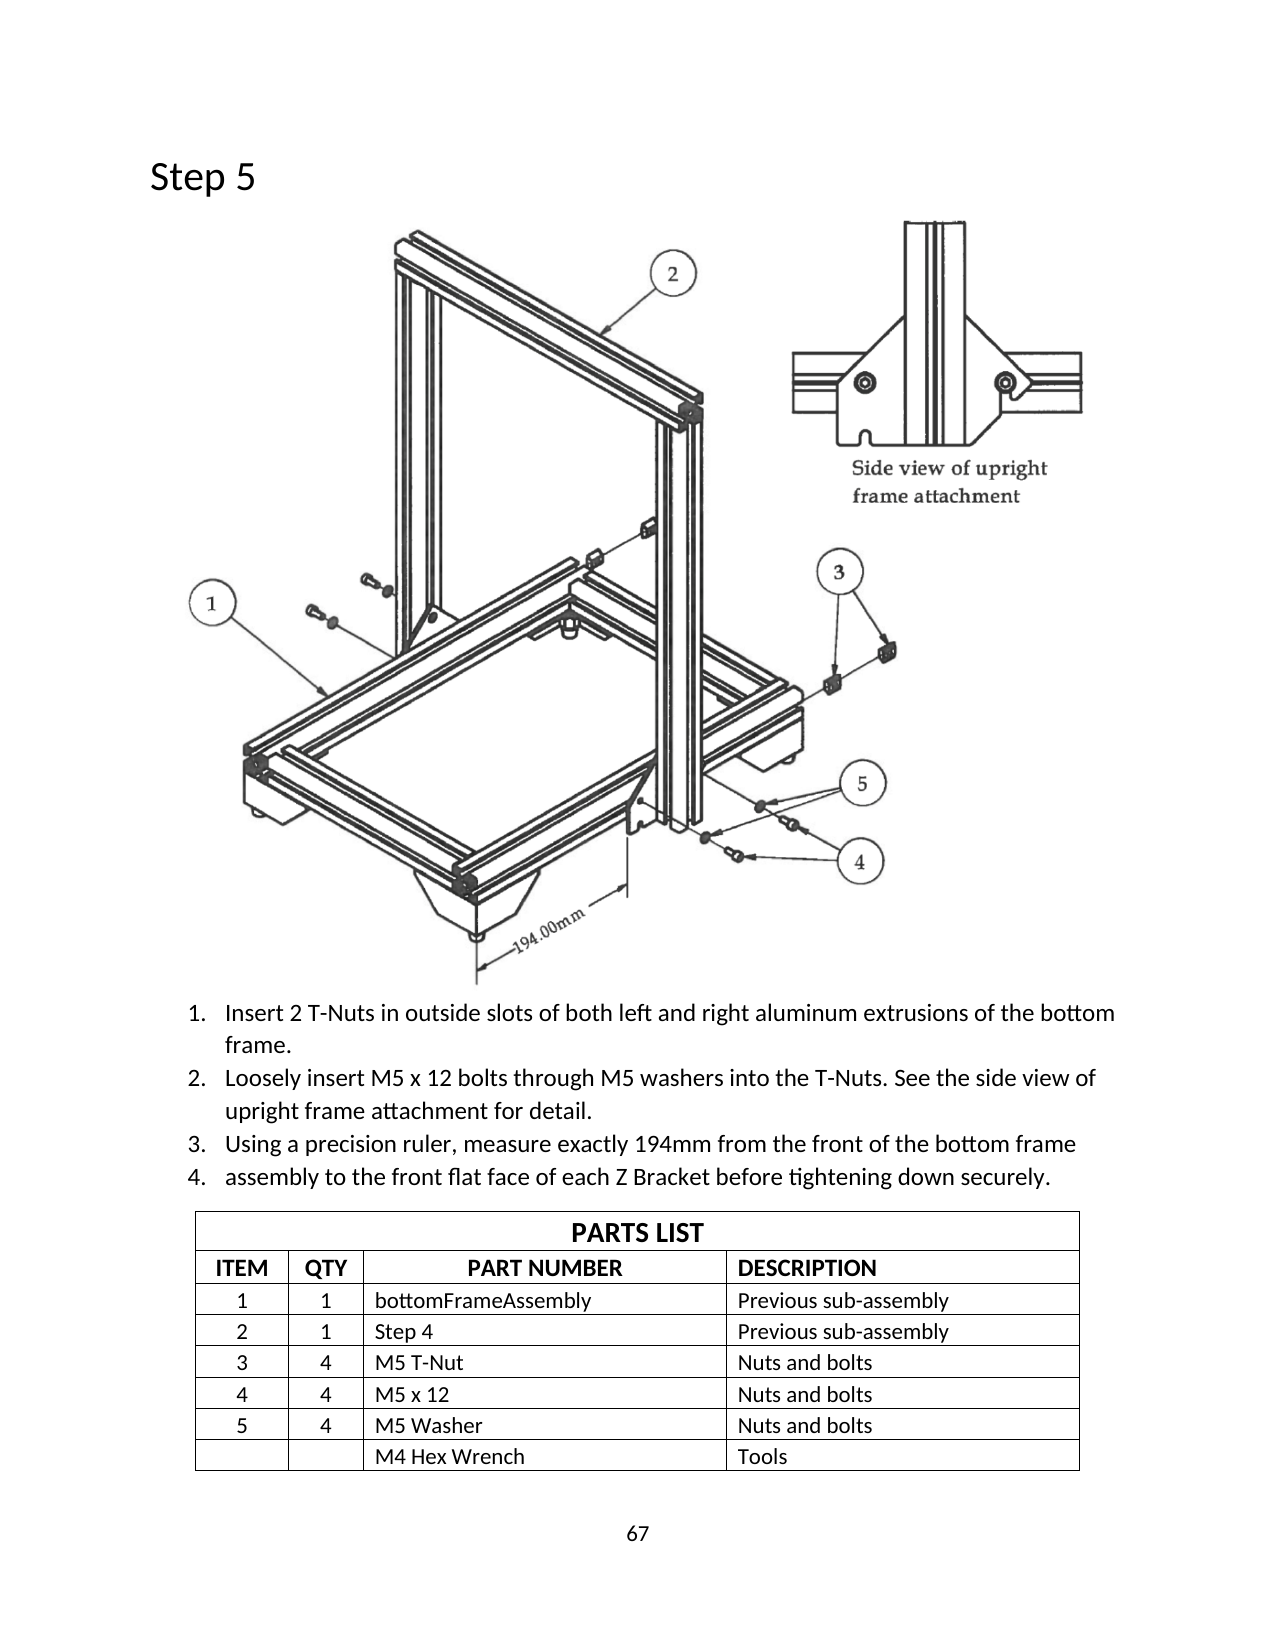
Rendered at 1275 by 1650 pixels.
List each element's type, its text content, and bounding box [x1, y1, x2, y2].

table_cell 4 [289, 1409, 363, 1439]
table_cell Step 4 [364, 1315, 726, 1345]
picture [179, 211, 1092, 993]
text Step 5 [150, 150, 1125, 201]
table_cell Nuts and bolts [727, 1346, 1079, 1377]
table_cell 3 [196, 1346, 288, 1377]
table_cell 4 [289, 1378, 363, 1408]
table_cell Nuts and bolts [727, 1409, 1079, 1439]
table_cell M4 Hex Wrench [364, 1440, 726, 1470]
table_cell ITEM [196, 1251, 288, 1283]
table_cell 2 [196, 1315, 288, 1345]
table_cell PART NUMBER [364, 1251, 726, 1283]
table_cell [289, 1440, 363, 1470]
table_cell 4 [289, 1346, 363, 1377]
table_cell M5 T-Nut [364, 1346, 726, 1377]
table_cell M5 Washer [364, 1409, 726, 1439]
table_cell 1 [289, 1315, 363, 1345]
table_cell Nuts and bolts [727, 1378, 1079, 1408]
list Using a precision ruler, measure exactly 194mm from the front of the bottom frame [187, 1128, 1125, 1159]
list assembly to the front flat face of each Z Bracket before tightening down securely. [187, 1161, 1125, 1192]
table_cell bottomFrameAssembly [364, 1284, 726, 1314]
list Loosely insert M5 x 12 bolts through M5 washers into the T-Nuts. See the side view of upright frame attachment for detail. [187, 1063, 1125, 1126]
table_cell M5 x 12 [364, 1378, 726, 1408]
table_cell QTY [289, 1251, 363, 1283]
table_cell 5 [196, 1409, 288, 1439]
table_header PARTS LIST [196, 1212, 1079, 1250]
table_cell 1 [196, 1284, 288, 1314]
table_cell Previous sub-assembly [727, 1315, 1079, 1345]
table_cell DESCRIPTION [727, 1251, 1079, 1283]
table_cell Tools [727, 1440, 1079, 1470]
table_cell 4 [196, 1378, 288, 1408]
table_cell [196, 1440, 288, 1470]
table_cell Previous sub-assembly [727, 1284, 1079, 1314]
table_cell 1 [289, 1284, 363, 1314]
